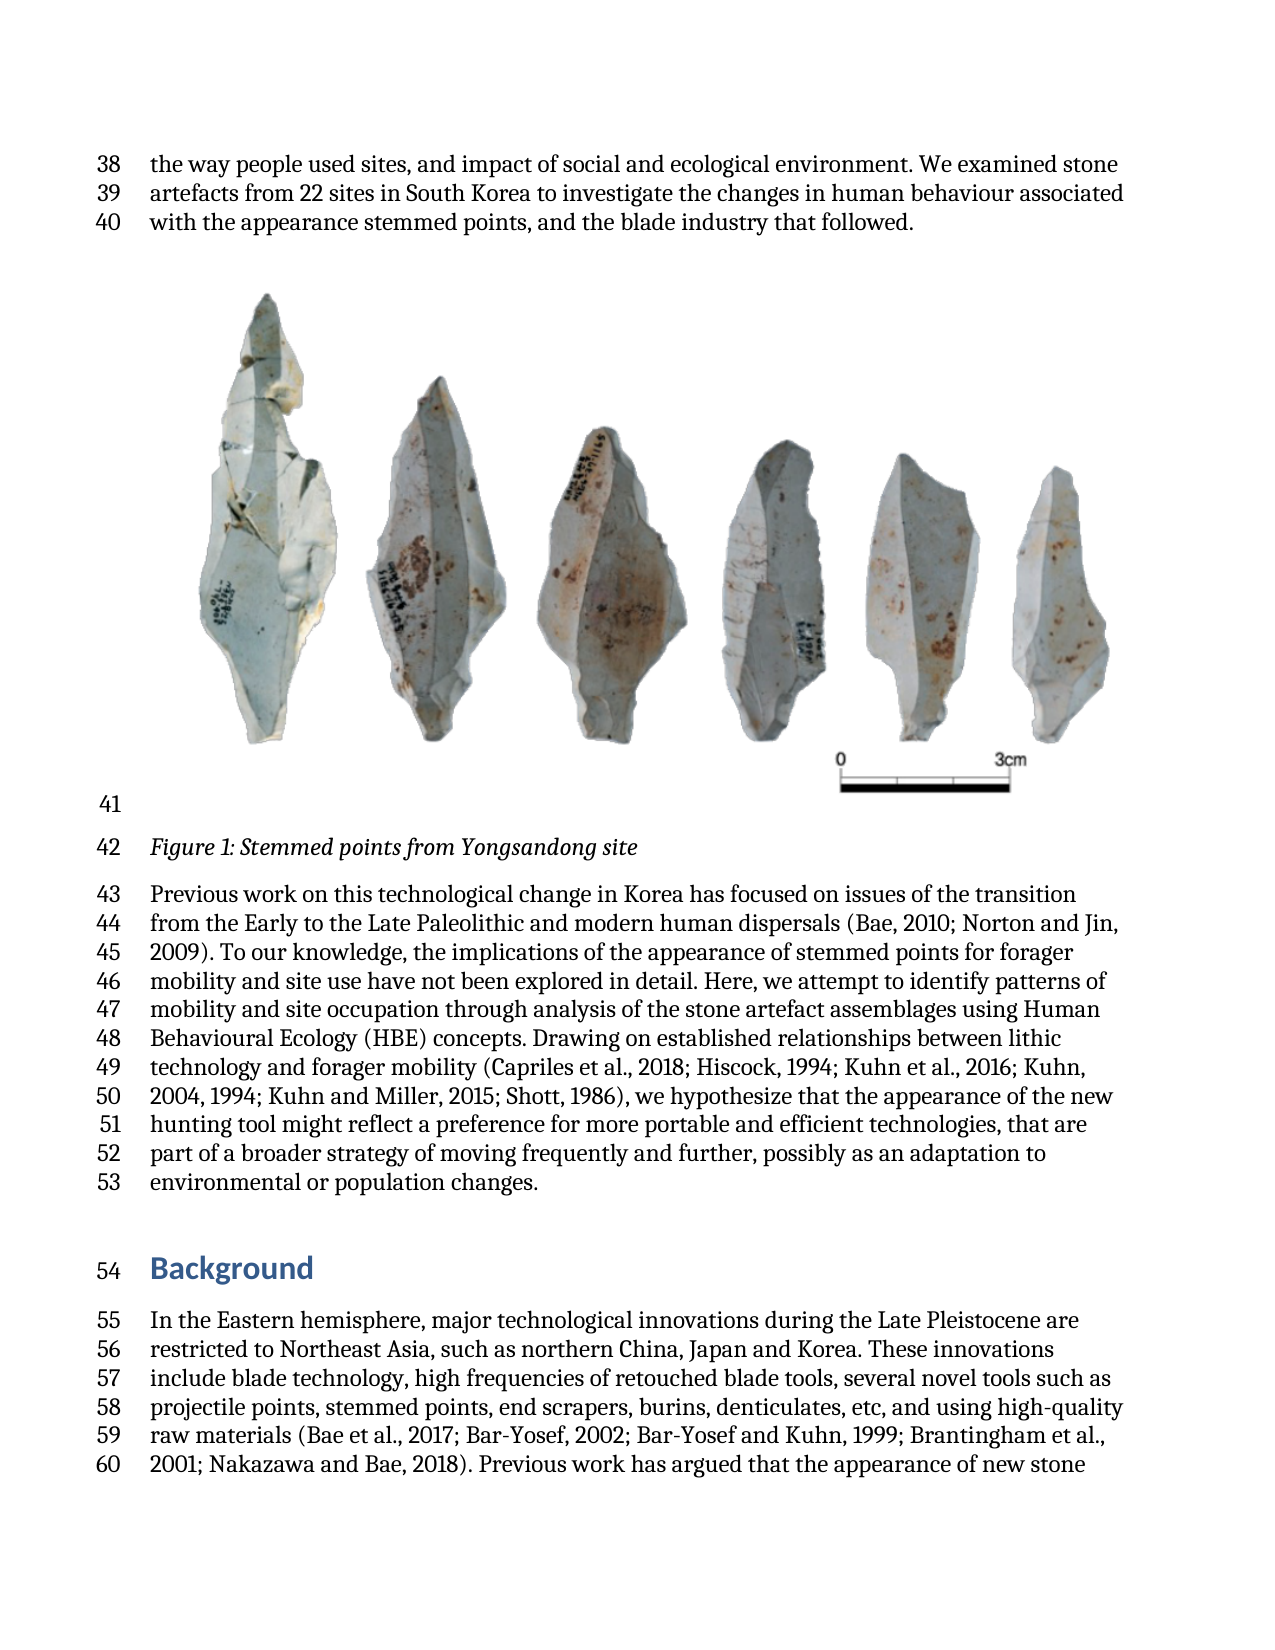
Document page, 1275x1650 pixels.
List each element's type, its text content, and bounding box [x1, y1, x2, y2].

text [150, 1306, 1125, 1479]
text Figure 1: Stemmed points from Yongsandong site [150, 833, 1125, 862]
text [150, 150, 1125, 236]
subtitle Background [150, 1247, 1125, 1287]
picture [168, 255, 1144, 812]
text Previous work on this technological change in Korea has focused on issues of the transition from the Early to the Late Paleolithic and modern human dispersals (Bae, 2010; Norton and Jin, 2009). To our knowledge, the implications of the appearance of stemmed points for forager mobility and site use have not been explored in detail. Here, we attempt to identify patterns of mobility and site occupation through analysis of the stone artefact assemblages using Human Behavioural Ecology (HBE) concepts. Drawing on established relationships between lithic technology and forager mobility (Capriles et al., 2018; Hiscock, 1994; Kuhn et al., 2016; Kuhn, 2004, 1994; Kuhn and Miller, 2015; Shott, 1986), we hypothesize that the appearance of the new hunting tool might reflect a preference for more portable and efficient technologies, that are part of a broader strategy of moving frequently and further, possibly as an adaptation to environmental or population changes. [150, 880, 1125, 1197]
